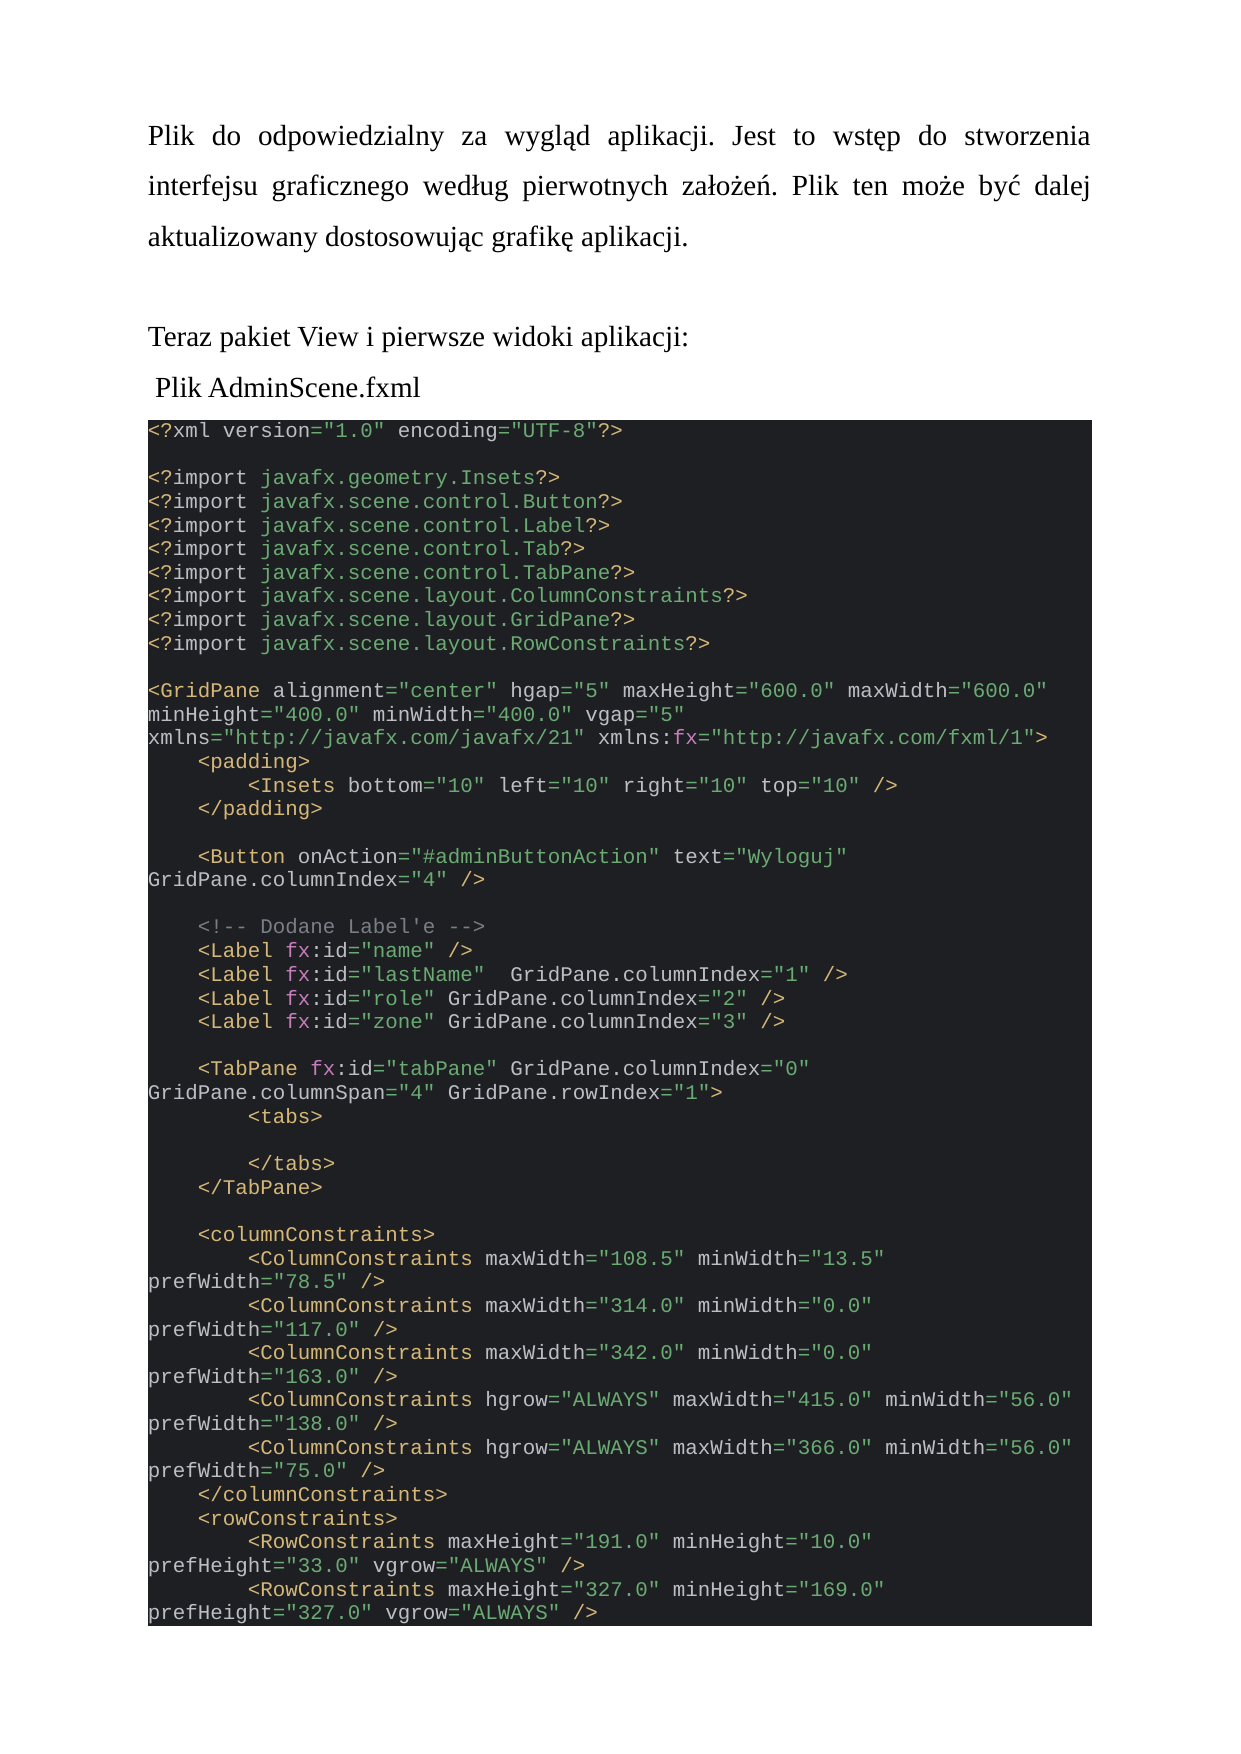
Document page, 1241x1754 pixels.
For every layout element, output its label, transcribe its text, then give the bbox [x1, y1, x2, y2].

text Plik AdminScene.fxml [148, 370, 1092, 403]
text Plik do odpowiedzialny za wygląd aplikacji. Jest to wstęp do stworzenia interfejsu graficznego według pierwotnych założeń. Plik ten może być dalej aktualizowany dostosowując grafikę aplikacji. [148, 118, 1092, 252]
text Teraz pakiet View i pierwsze widoki aplikacji: [148, 319, 1092, 353]
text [148, 420, 1092, 1626]
